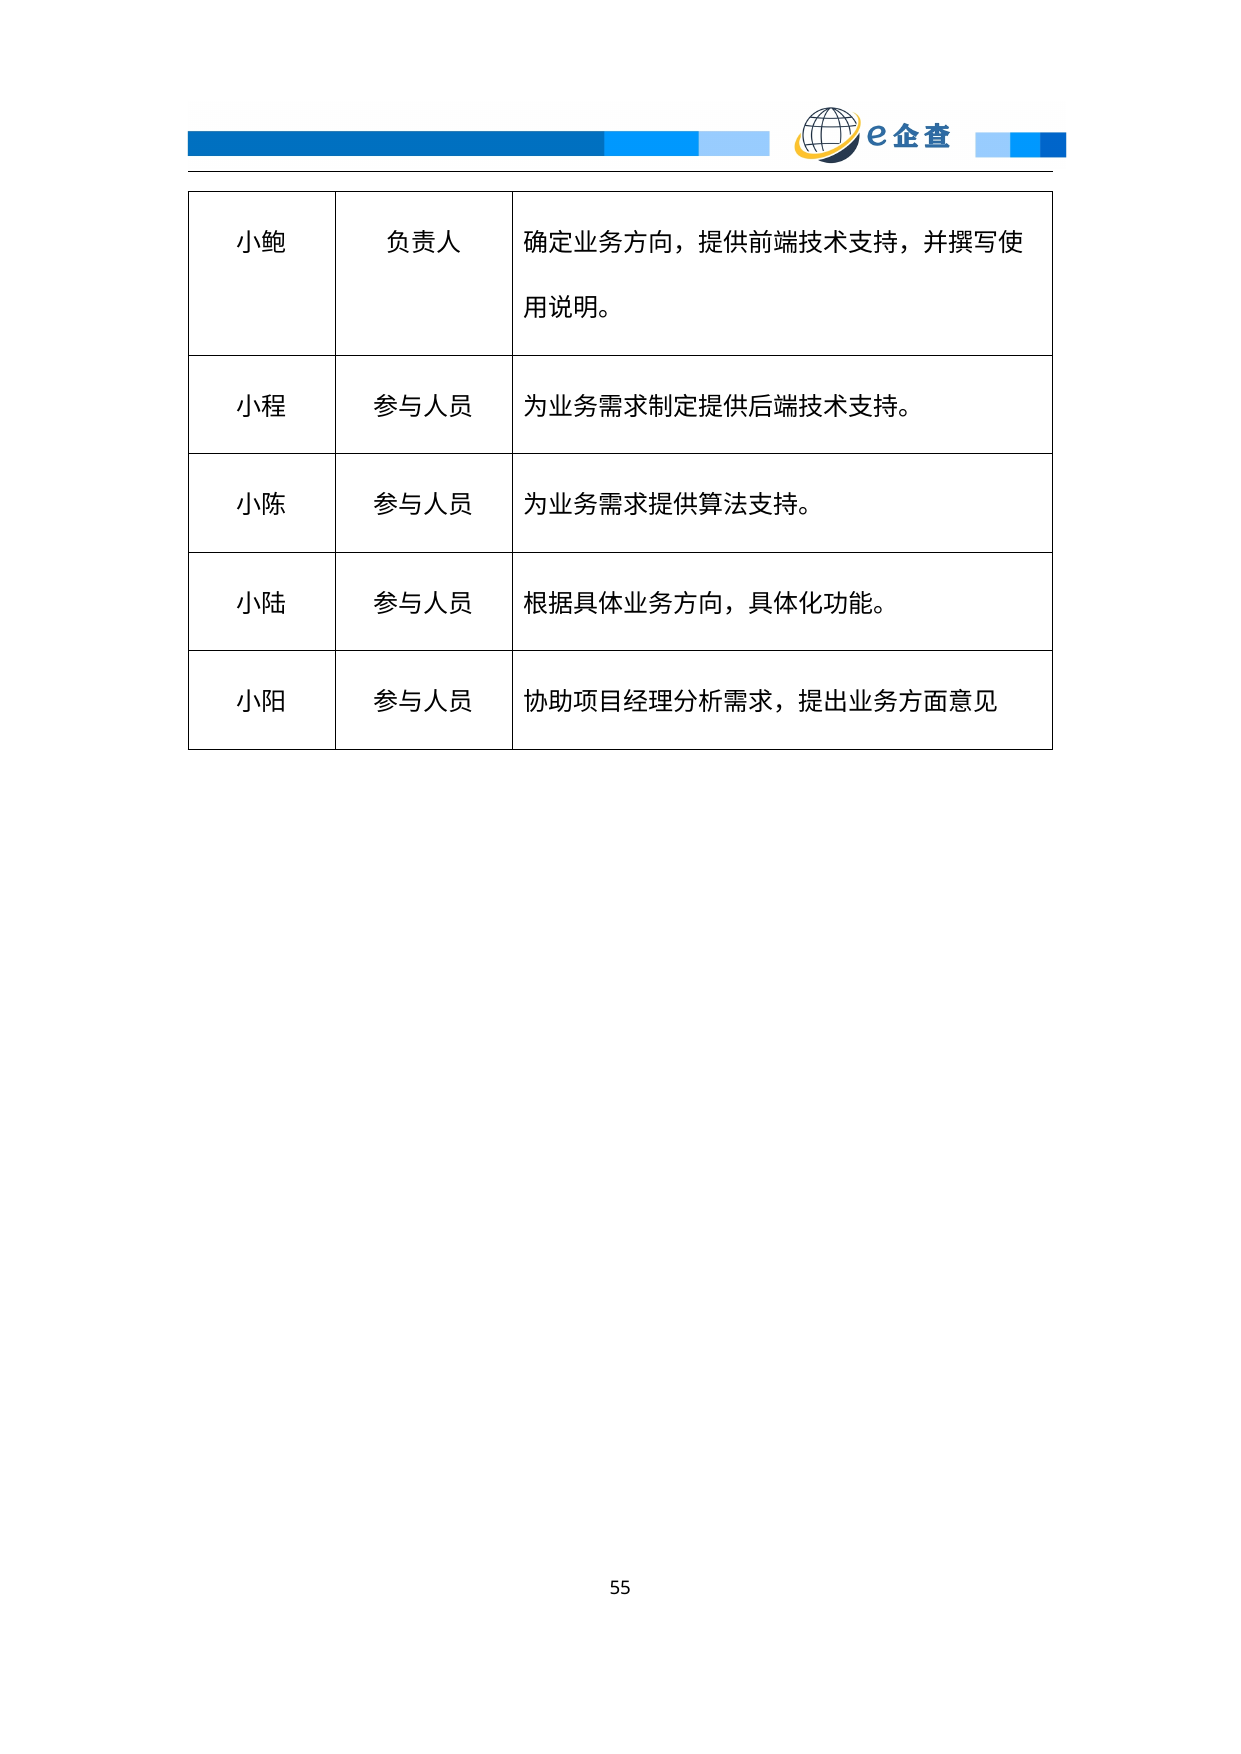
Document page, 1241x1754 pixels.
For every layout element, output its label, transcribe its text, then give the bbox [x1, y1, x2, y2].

table_cell 根据具体业务方向，具体化功能。 [513, 553, 1052, 650]
table_cell 为业务需求提供算法支持。 [513, 454, 1052, 552]
table_cell 小鲍 [189, 192, 335, 354]
table_cell 协助项目经理分析需求，提出业务方面意见 [513, 651, 1052, 749]
table_cell 参与人员 [336, 356, 512, 453]
table_cell 小程 [189, 356, 335, 453]
picture [187, 101, 1067, 169]
table_cell 小陆 [189, 553, 335, 650]
table_cell 参与人员 [336, 454, 512, 552]
table_cell 为业务需求制定提供后端技术支持。 [513, 356, 1052, 453]
table_cell 负责人 [336, 192, 512, 354]
table_cell 小陈 [189, 454, 335, 552]
table_cell 确定业务方向，提供前端技术支持，并撰写使用说明。 [513, 192, 1052, 354]
table_cell 小阳 [189, 651, 335, 749]
table_cell 参与人员 [336, 553, 512, 650]
table_cell 参与人员 [336, 651, 512, 749]
